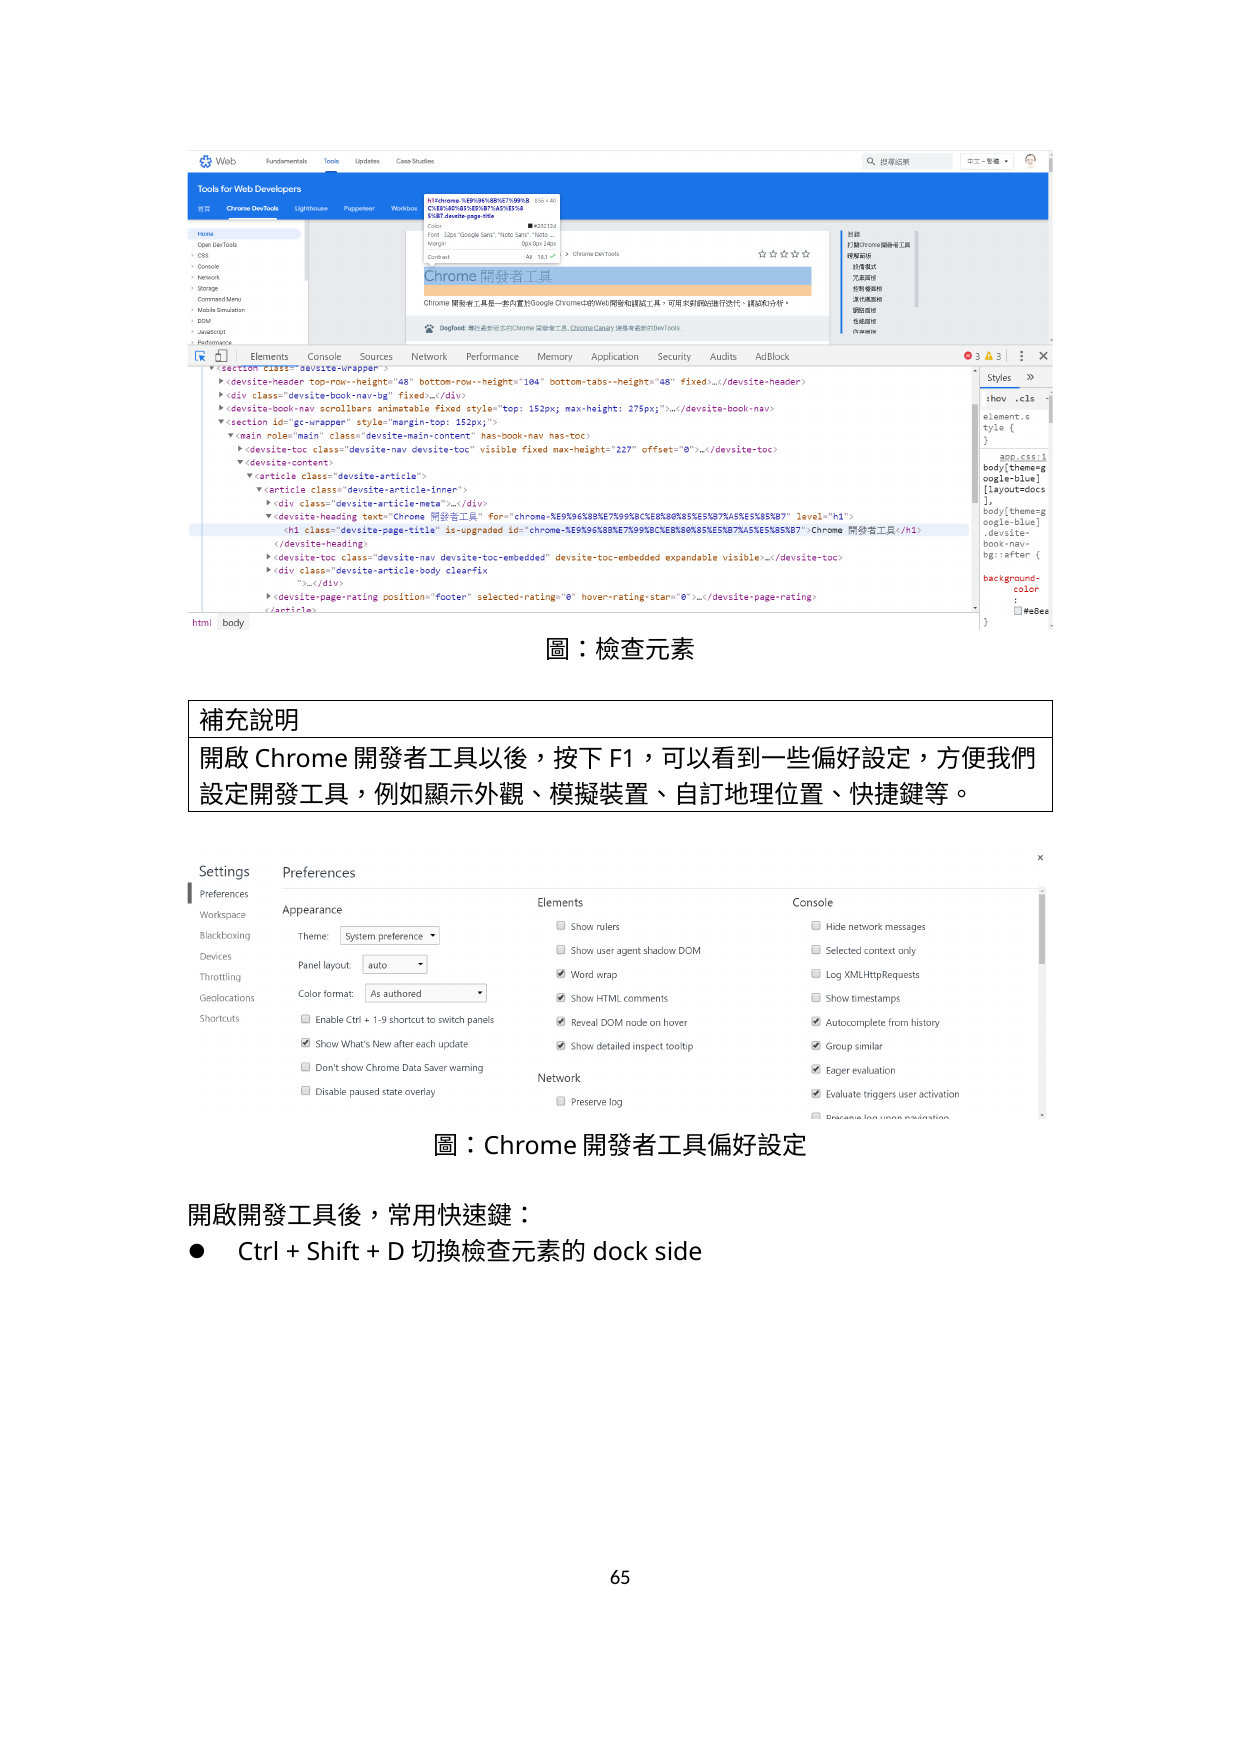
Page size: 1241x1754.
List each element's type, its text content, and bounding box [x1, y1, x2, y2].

list Ctrl + Shift + D 切換檢查元素的 dock side [187, 1232, 1053, 1268]
picture [187, 150, 1053, 630]
text 開啟開發工具後，常用快速鍵： [187, 1195, 1053, 1232]
table_header 補充說明 [189, 701, 1052, 737]
text 圖：檢查元素 [187, 630, 1053, 666]
table_cell 開啟Chrome開發者工具以後，按下 F1，可以看到一些偏好設定，方便我們設定開發工具，例如顯示外觀、模擬裝置、自訂地理位置、快捷鍵等。 [189, 738, 1052, 811]
picture [187, 845, 1053, 1126]
text 圖：Chrome開發者工具偏好設定 [187, 1126, 1053, 1161]
